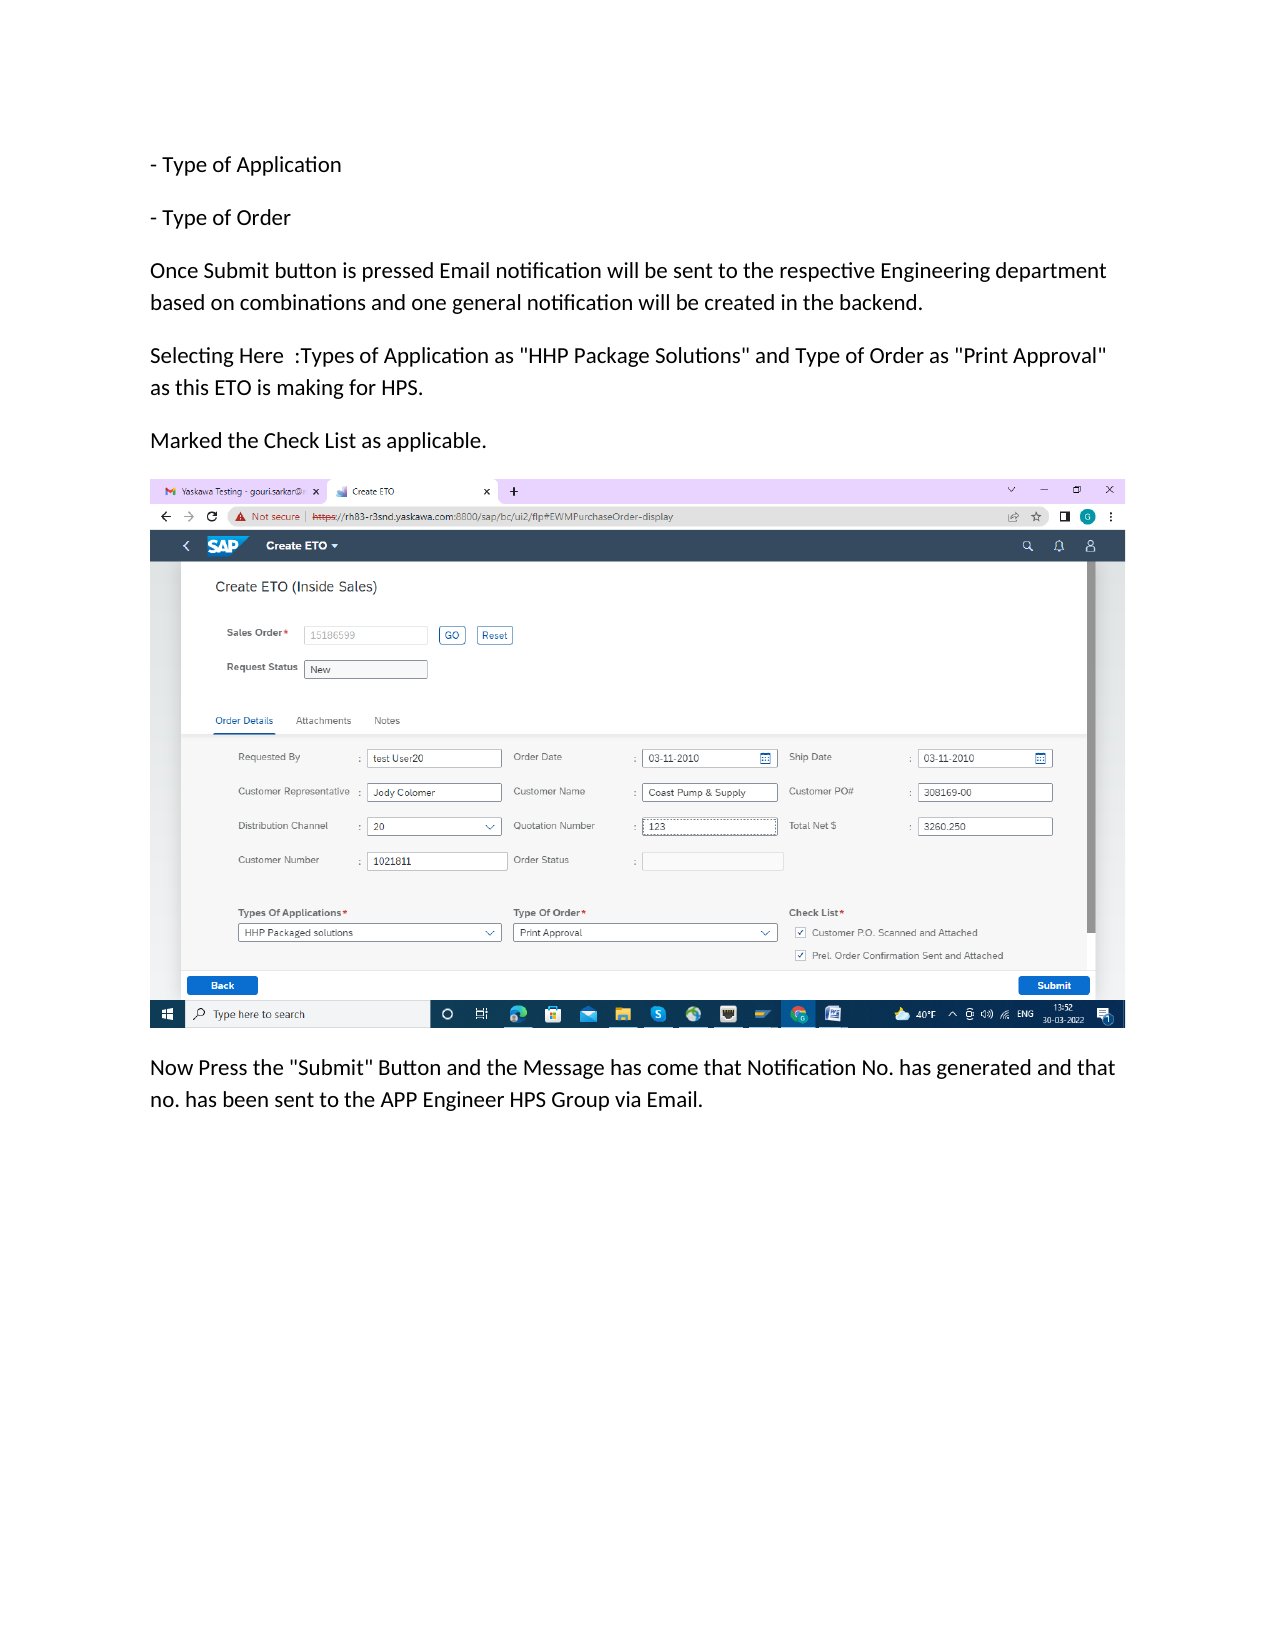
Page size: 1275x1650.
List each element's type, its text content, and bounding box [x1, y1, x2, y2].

text - Type of Order [150, 203, 1125, 231]
picture [150, 479, 1125, 1028]
text Marked the Check List as applicable. [150, 426, 1125, 454]
text - Type of Application [150, 150, 1125, 178]
text Now Press the "Submit" Button and the Message has come that Notification No. has generated and that no. has been sent to the APP Engineer HPS Group via Email. [150, 1053, 1125, 1113]
text Selecting Here :Types of Application as "HHP Package Solutions" and Type of Order as "Print Approval" as this ETO is making for HPS. [150, 341, 1125, 401]
text Once Submit button is pressed Email notification will be sent to the respective Engineering department based on combinations and one general notification will be created in the backend. [150, 256, 1125, 316]
